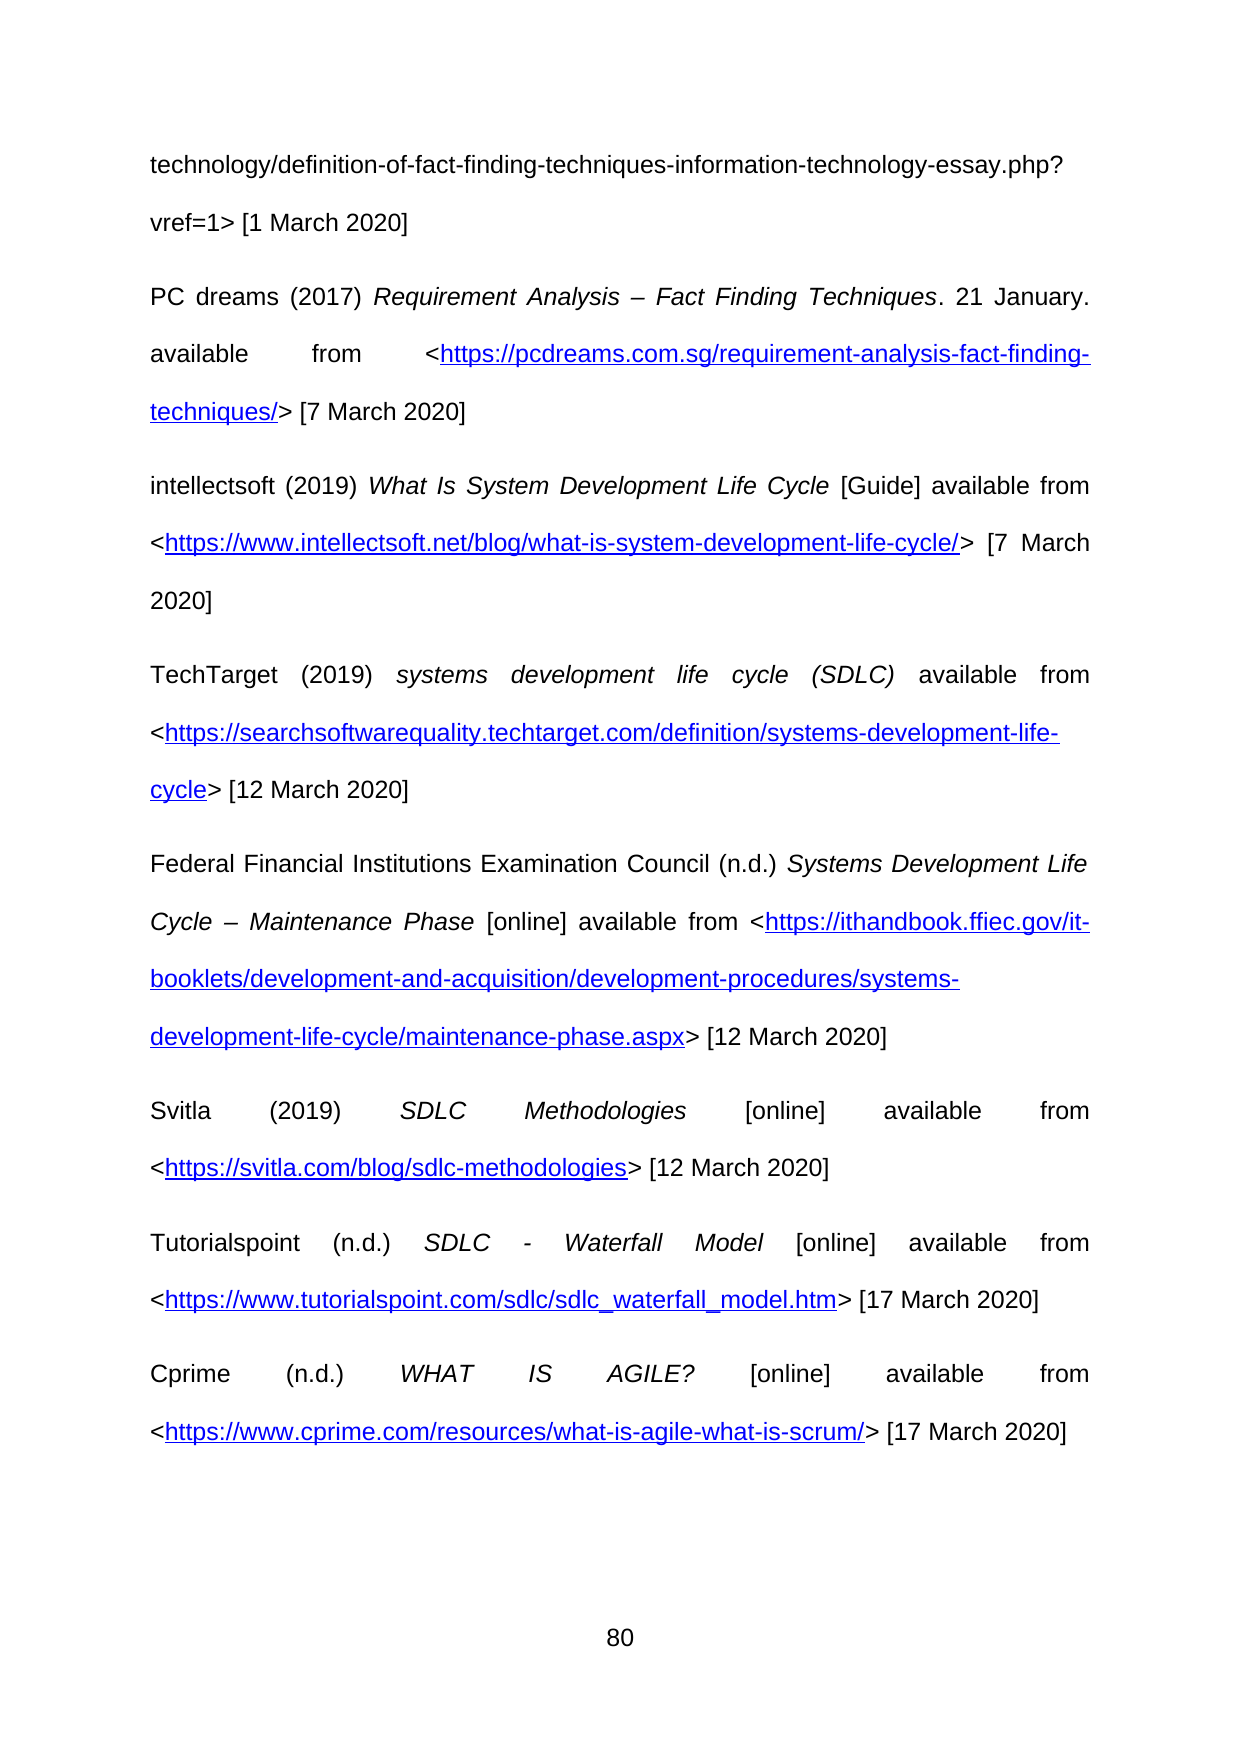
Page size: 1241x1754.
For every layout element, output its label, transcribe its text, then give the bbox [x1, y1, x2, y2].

text intellectsoft (2019) What Is System Development Life Cycle [Guide] available from <https://www.intellectsoft.net/blog/what-is-system-development-life-cycle/> [7 March 2020] [150, 471, 1090, 614]
text TechTarget (2019) systems development life cycle (SDLC) available from <https://searchsoftwarequality.techtarget.com/definition/systems-development-life-cycle> [12 March 2020] [150, 660, 1090, 804]
text PC dreams (2017) Requirement Analysis – Fact Finding Techniques. 21 January. available from <https://pcdreams.com.sg/requirement-analysis-fact-finding-techniques/> [7 March 2020] [150, 282, 1090, 425]
text Cprime (n.d.) WHAT IS AGILE? [online] available from <https://www.cprime.com/resources/what-is-agile-what-is-scrum/> [17 March 2020] [150, 1359, 1090, 1445]
text Federal Financial Institutions Examination Council (n.d.) Systems Development Life Cycle – Maintenance Phase [online] available from <https://ithandbook.ffiec.gov/it-booklets/development-and-acquisition/development-procedures/systems-development-life-cycle/maintenance-phase.aspx> [12 March 2020] [150, 849, 1090, 1050]
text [150, 150, 1090, 236]
text Svitla (2019) SDLC Methodologies [online] available from <https://svitla.com/blog/sdlc-methodologies> [12 March 2020] [150, 1096, 1090, 1182]
text Tutorialspoint (n.d.) SDLC - Waterfall Model [online] available from <https://www.tutorialspoint.com/sdlc/sdlc_waterfall_model.htm> [17 March 2020] [150, 1227, 1090, 1314]
